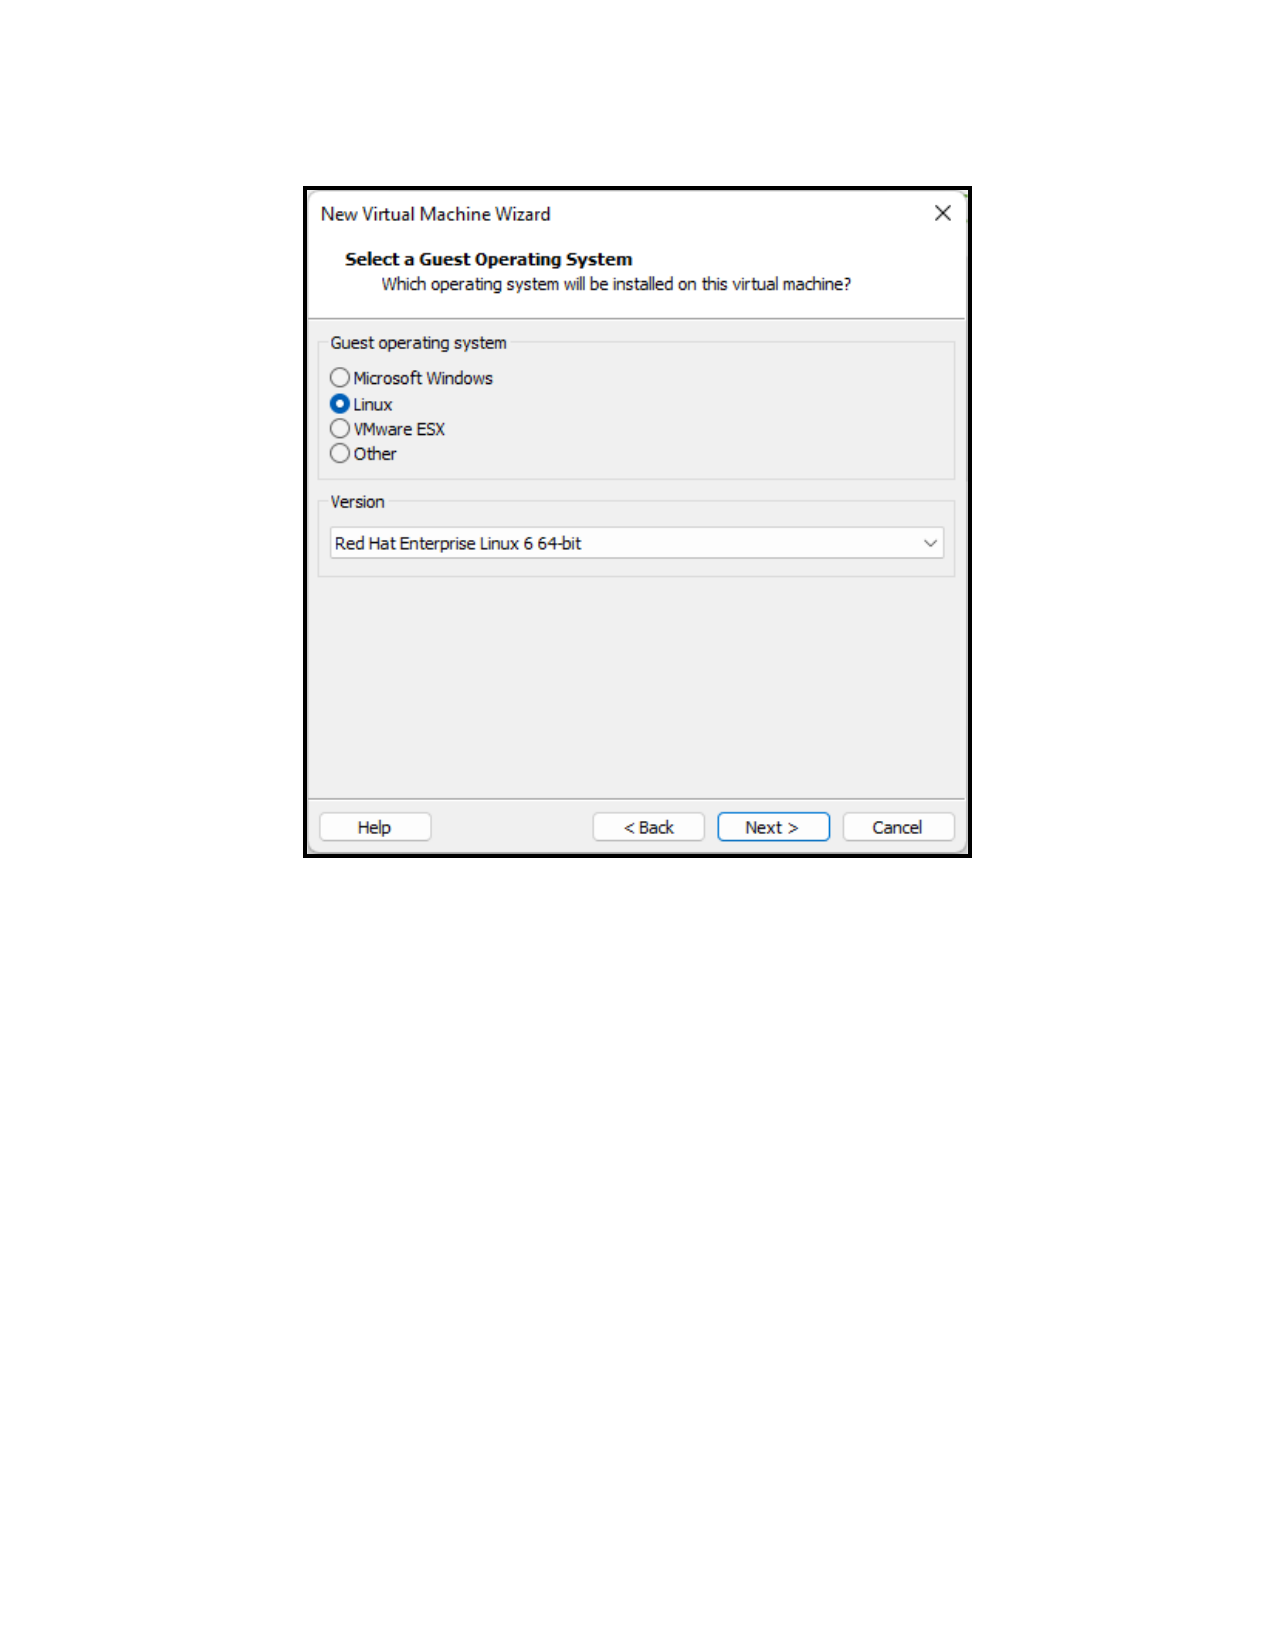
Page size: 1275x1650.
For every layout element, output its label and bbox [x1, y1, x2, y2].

picture [307, 190, 968, 854]
